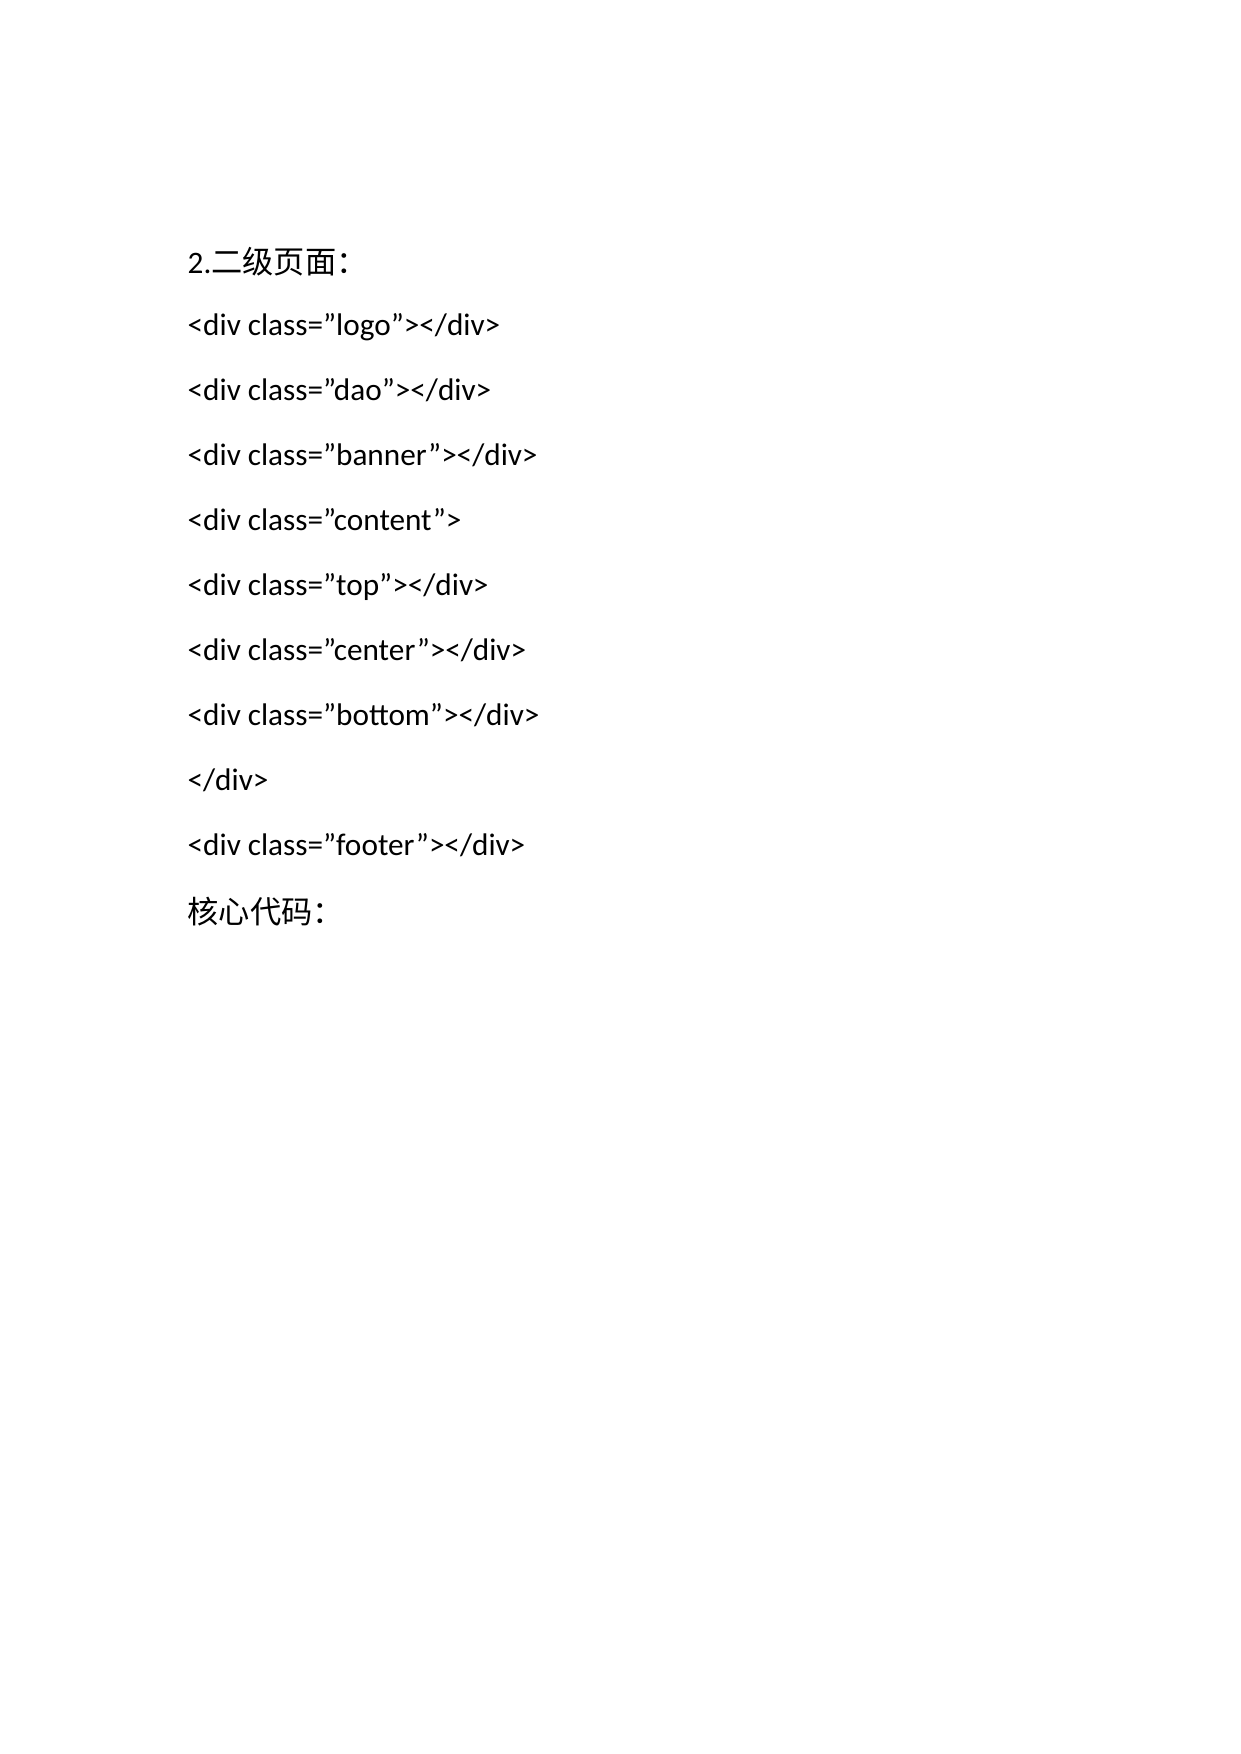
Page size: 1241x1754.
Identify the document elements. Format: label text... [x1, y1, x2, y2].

text <div class=”content”> [187, 487, 1053, 552]
text <div class=”bottom”></div> [187, 682, 1053, 747]
text </div> [187, 747, 1053, 812]
text 核心代码： [187, 877, 1053, 942]
text <div class=”banner”></div> [187, 422, 1053, 487]
text <div class=”footer”></div> [187, 812, 1053, 877]
text <div class=”dao”></div> [187, 357, 1053, 422]
text <div class=”logo”></div> [187, 292, 1053, 357]
text <div class=”center”></div> [187, 617, 1053, 682]
text <div class=”top”></div> [187, 552, 1053, 617]
text 2.二级页面： [187, 227, 1053, 292]
